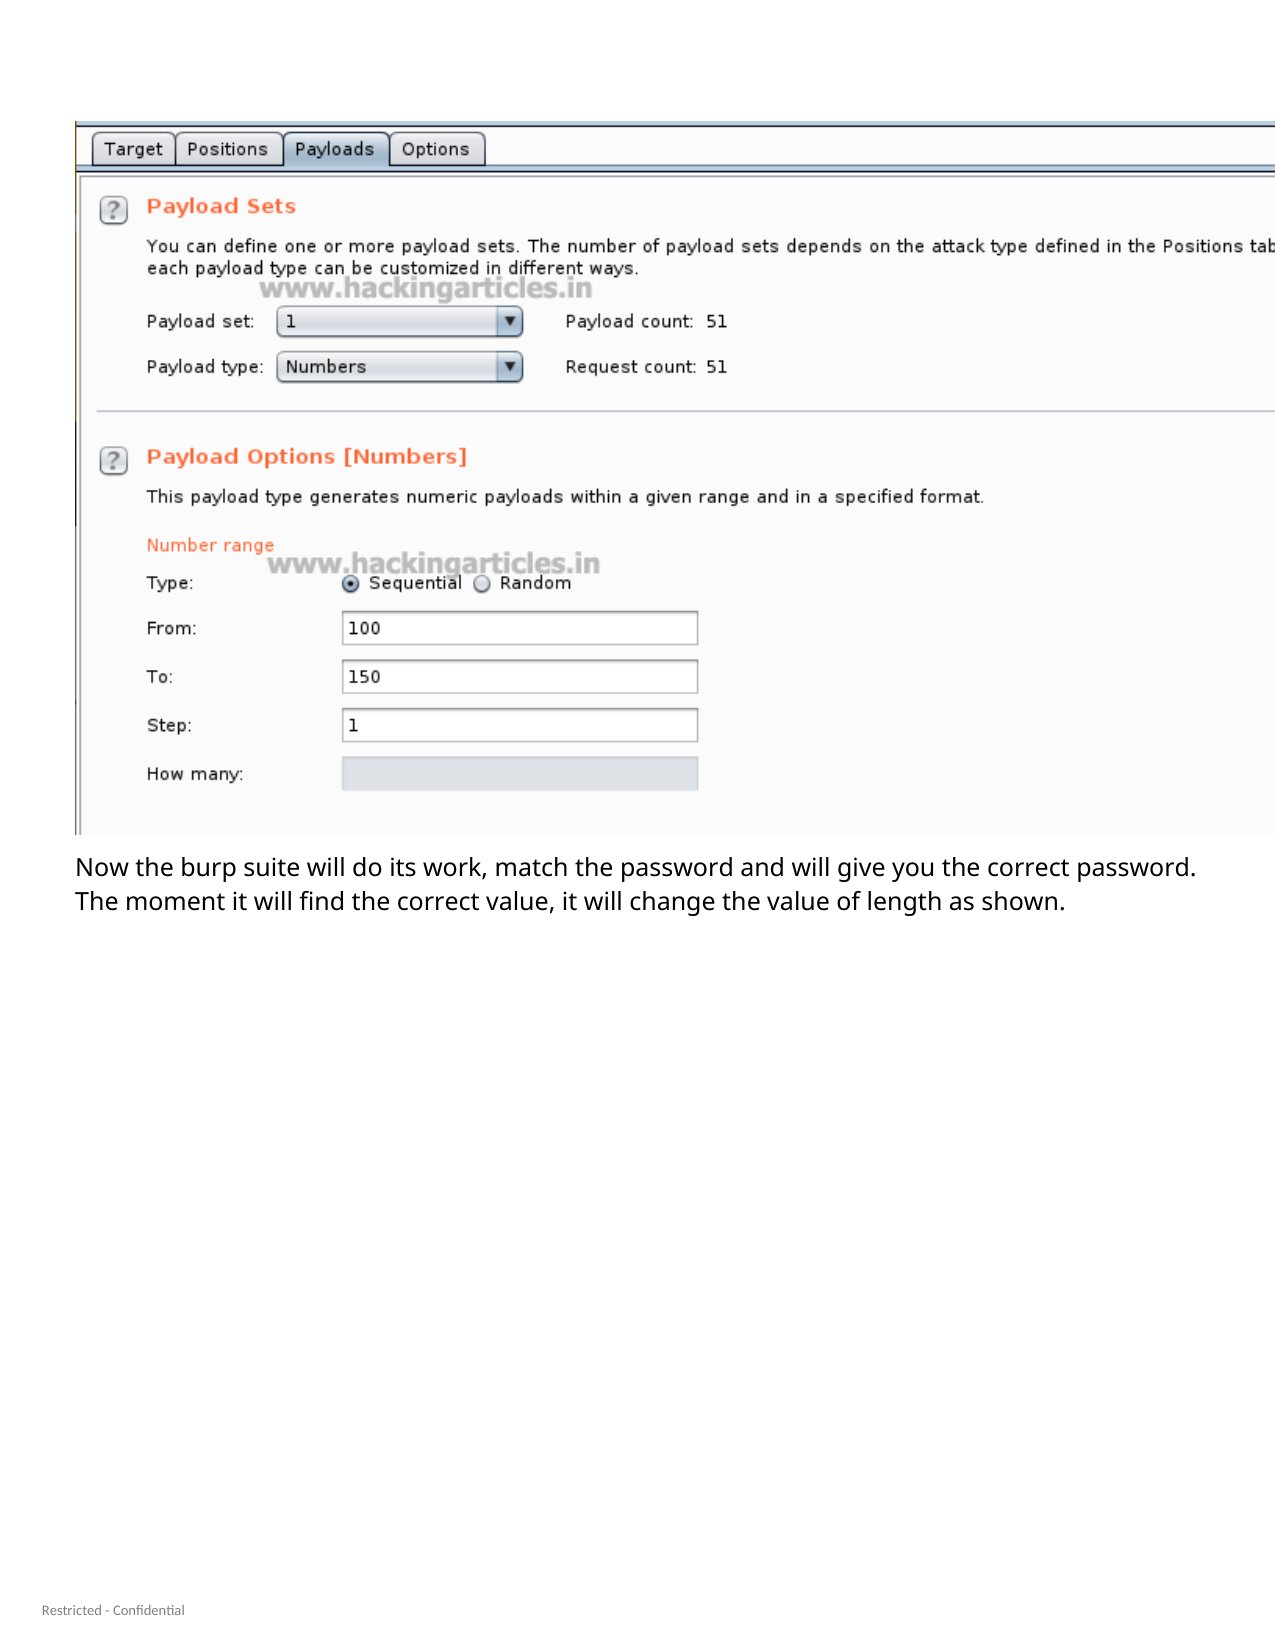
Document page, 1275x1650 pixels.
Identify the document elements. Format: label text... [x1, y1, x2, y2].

text Now the burp suite will do its work, match the password and will give you the correct password. The moment it will find the correct value, it will change the value of length as shown. [75, 850, 1200, 918]
picture [75, 121, 1275, 835]
